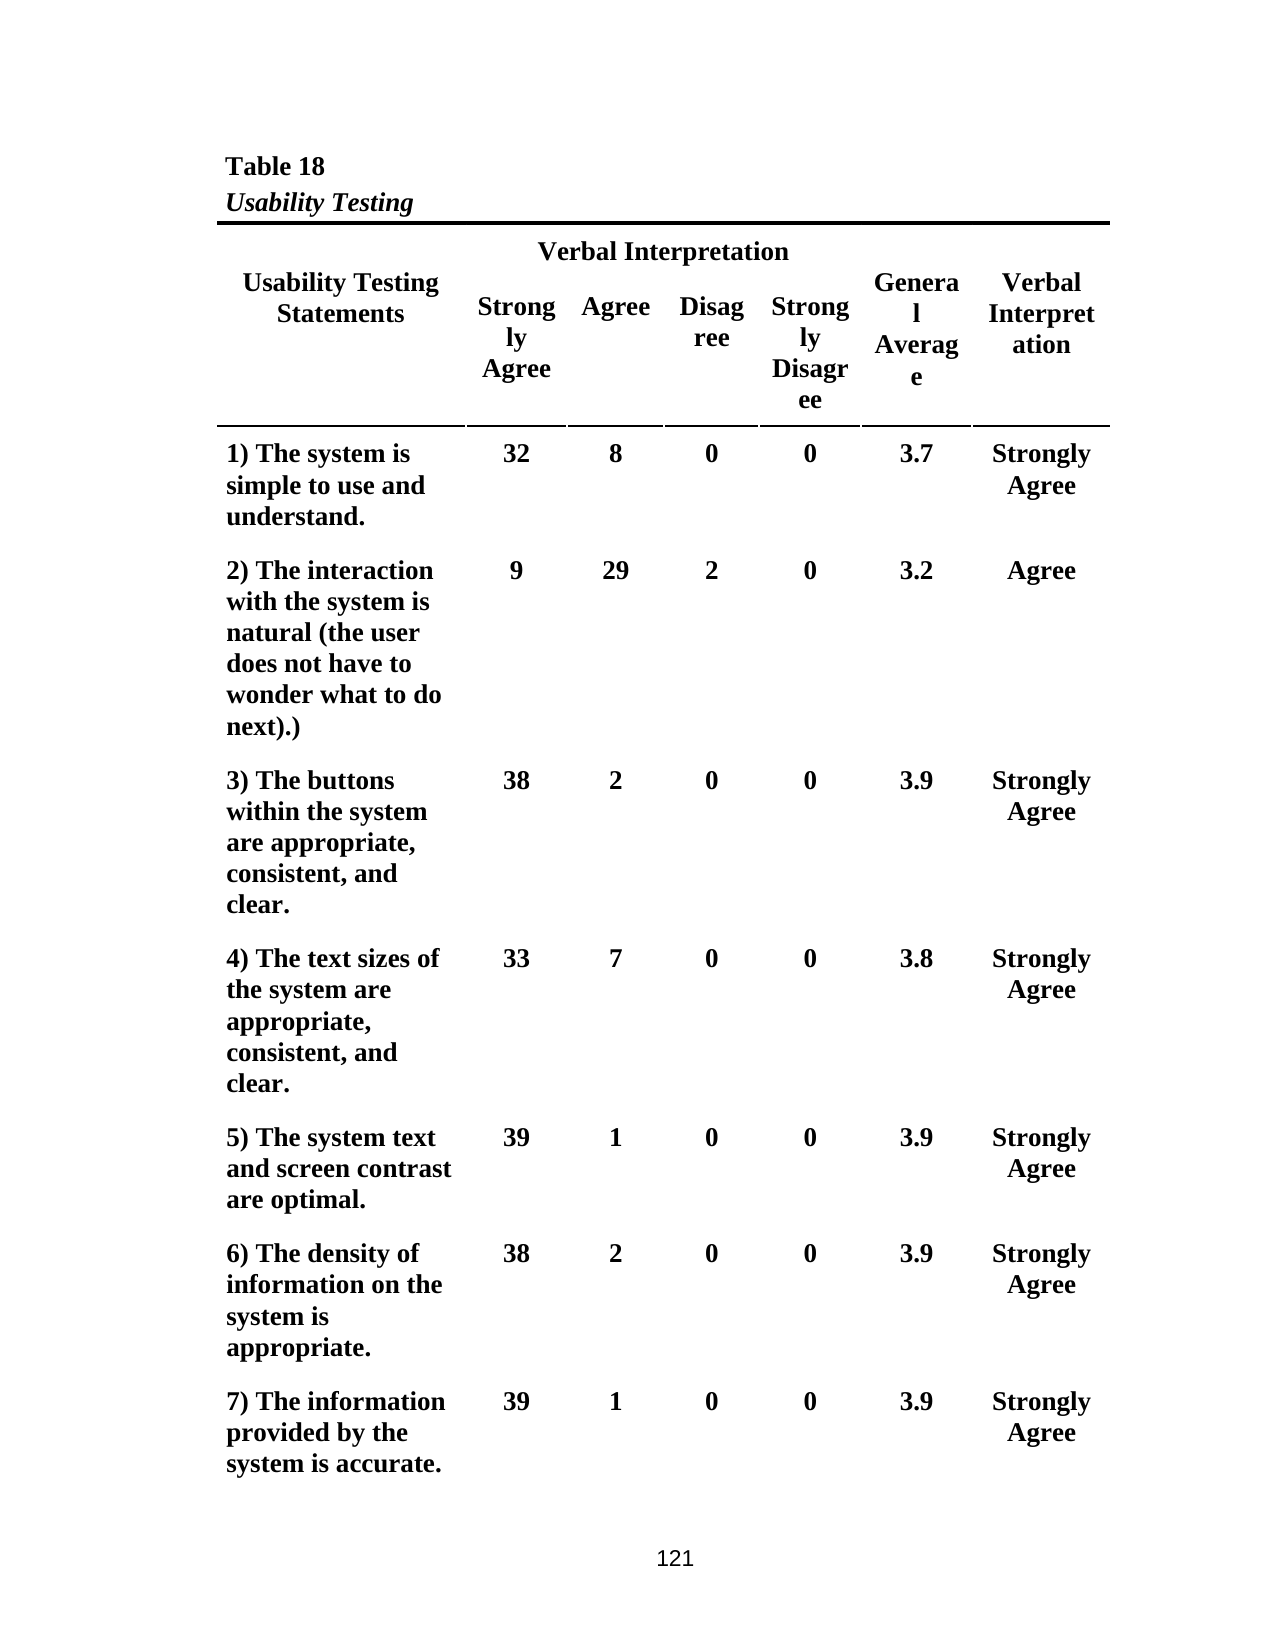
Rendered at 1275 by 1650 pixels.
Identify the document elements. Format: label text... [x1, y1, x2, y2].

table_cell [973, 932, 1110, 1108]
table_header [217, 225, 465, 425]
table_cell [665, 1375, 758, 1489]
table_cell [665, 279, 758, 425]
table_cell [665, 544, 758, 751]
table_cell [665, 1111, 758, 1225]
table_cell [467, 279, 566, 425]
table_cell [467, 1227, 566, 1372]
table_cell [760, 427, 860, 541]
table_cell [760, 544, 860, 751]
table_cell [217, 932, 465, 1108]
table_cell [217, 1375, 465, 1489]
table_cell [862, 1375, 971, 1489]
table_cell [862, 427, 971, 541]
text Usability Testing [225, 186, 1125, 217]
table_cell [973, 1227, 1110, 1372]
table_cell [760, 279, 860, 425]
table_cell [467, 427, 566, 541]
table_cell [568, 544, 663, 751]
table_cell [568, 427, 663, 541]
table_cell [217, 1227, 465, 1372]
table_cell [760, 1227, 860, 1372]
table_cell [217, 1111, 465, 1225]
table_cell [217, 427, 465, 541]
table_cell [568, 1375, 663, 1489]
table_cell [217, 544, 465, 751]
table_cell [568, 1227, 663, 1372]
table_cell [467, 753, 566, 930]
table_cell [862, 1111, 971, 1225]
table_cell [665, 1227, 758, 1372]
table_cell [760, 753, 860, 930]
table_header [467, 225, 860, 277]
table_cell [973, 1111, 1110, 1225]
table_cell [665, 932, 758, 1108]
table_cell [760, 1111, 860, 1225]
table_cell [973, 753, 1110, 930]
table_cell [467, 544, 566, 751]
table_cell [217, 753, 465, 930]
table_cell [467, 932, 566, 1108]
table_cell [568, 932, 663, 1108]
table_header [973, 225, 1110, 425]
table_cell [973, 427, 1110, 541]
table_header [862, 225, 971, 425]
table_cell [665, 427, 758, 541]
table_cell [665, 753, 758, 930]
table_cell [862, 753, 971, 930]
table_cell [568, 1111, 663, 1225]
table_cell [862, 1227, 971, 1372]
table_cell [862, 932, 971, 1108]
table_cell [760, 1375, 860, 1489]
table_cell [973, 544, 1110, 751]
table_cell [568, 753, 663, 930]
text Table 18 [225, 150, 1125, 181]
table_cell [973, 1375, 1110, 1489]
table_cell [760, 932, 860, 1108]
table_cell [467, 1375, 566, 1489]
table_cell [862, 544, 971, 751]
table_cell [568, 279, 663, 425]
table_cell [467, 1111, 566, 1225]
